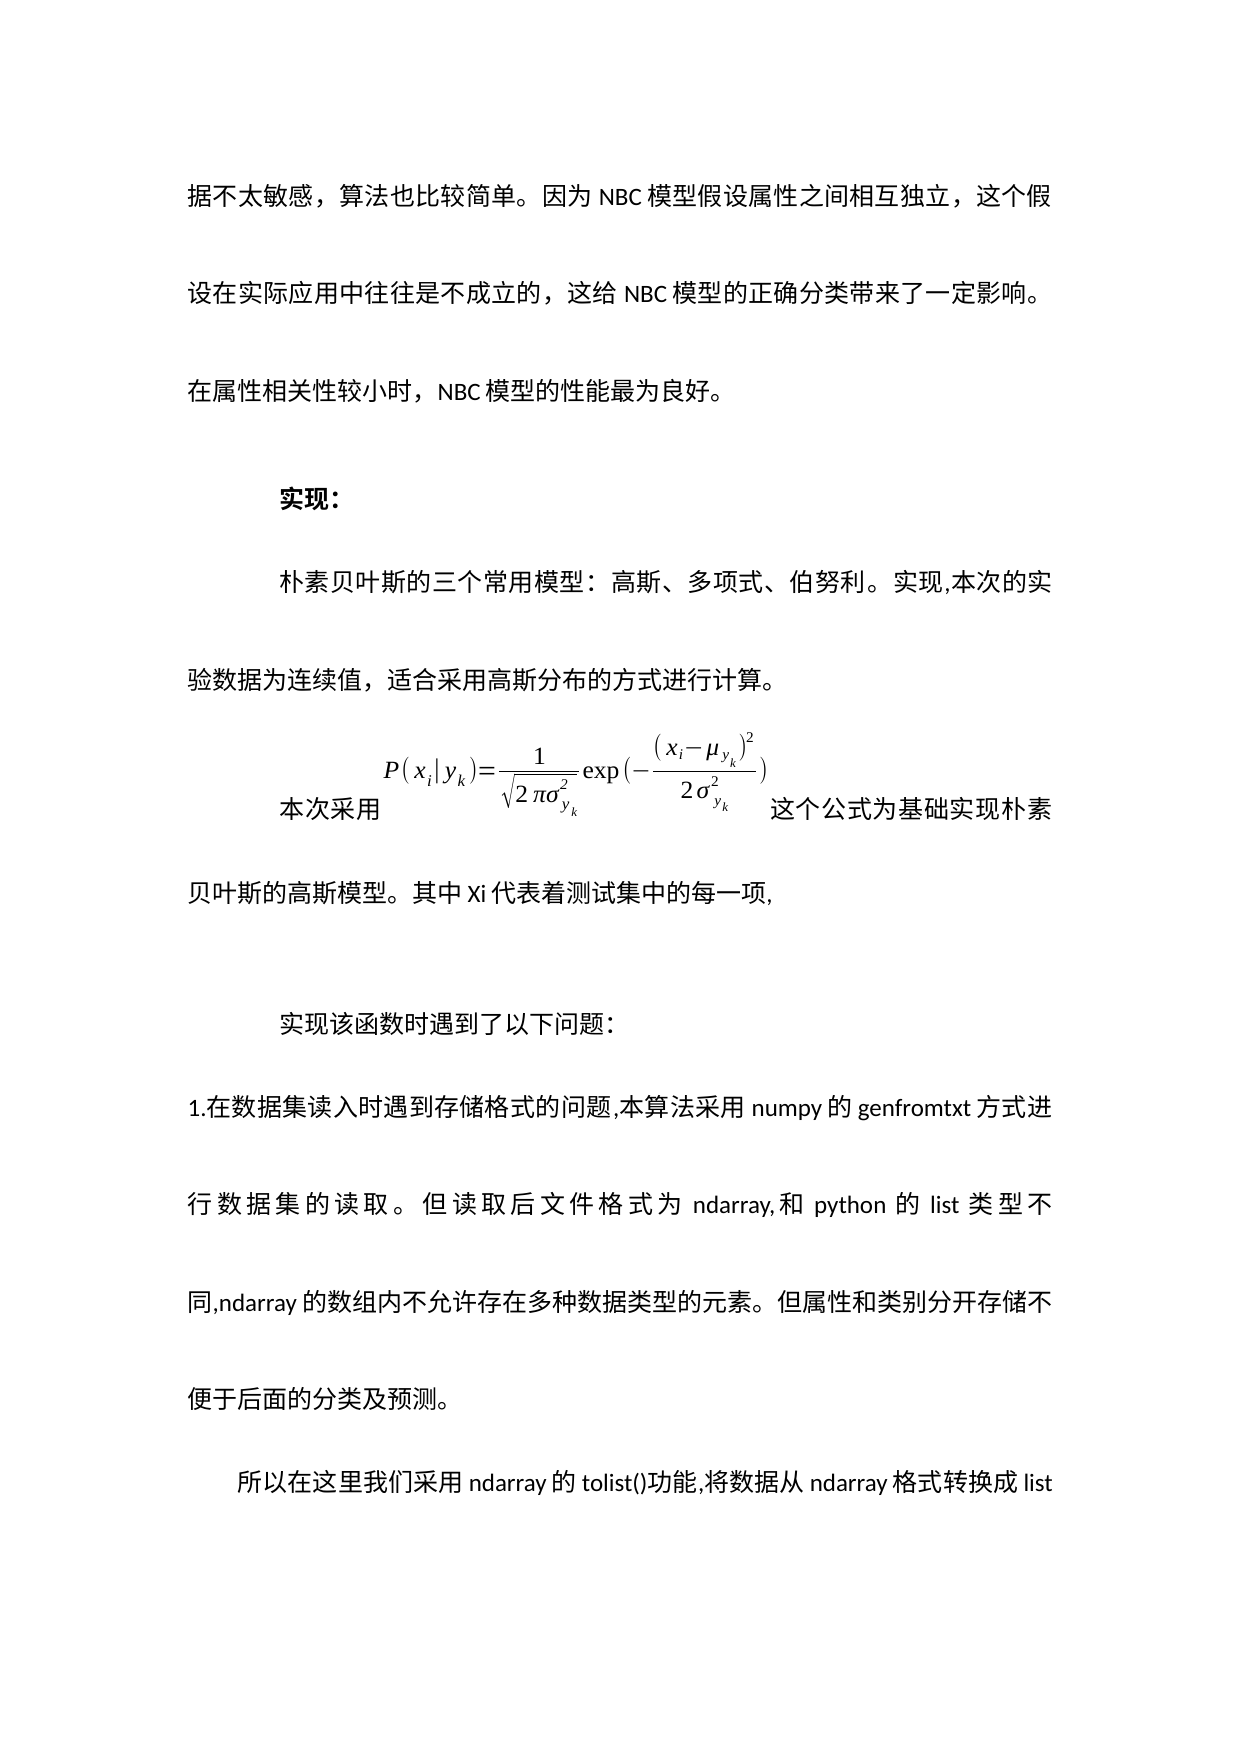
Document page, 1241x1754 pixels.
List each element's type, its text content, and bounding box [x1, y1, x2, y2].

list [187, 1448, 1053, 1513]
text 实现该函数时遇到了以下问题： [187, 990, 1053, 1055]
list 在数据集读入时遇到存储格式的问题,本算法采用numpy的genfromtxt方式进行数据集的读取。但读取后文件格式为ndarray,和python的list类型不同,ndarray的数组内不允许存在多种数据类型的元素。但属性和类别分开存储不便于后面的分类及预测。 [187, 1073, 1053, 1430]
subtitle 实现： [187, 465, 1053, 530]
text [187, 162, 1053, 422]
text 朴素贝叶斯的三个常用模型：高斯、多项式、伯努利。实现,本次的实验数据为连续值，适合采用高斯分布的方式进行计算。 [187, 548, 1053, 711]
text 本次采用这个公式为基础实现朴素贝叶斯的高斯模型。其中Xi代表着测试集中的每一项, [187, 729, 1053, 924]
